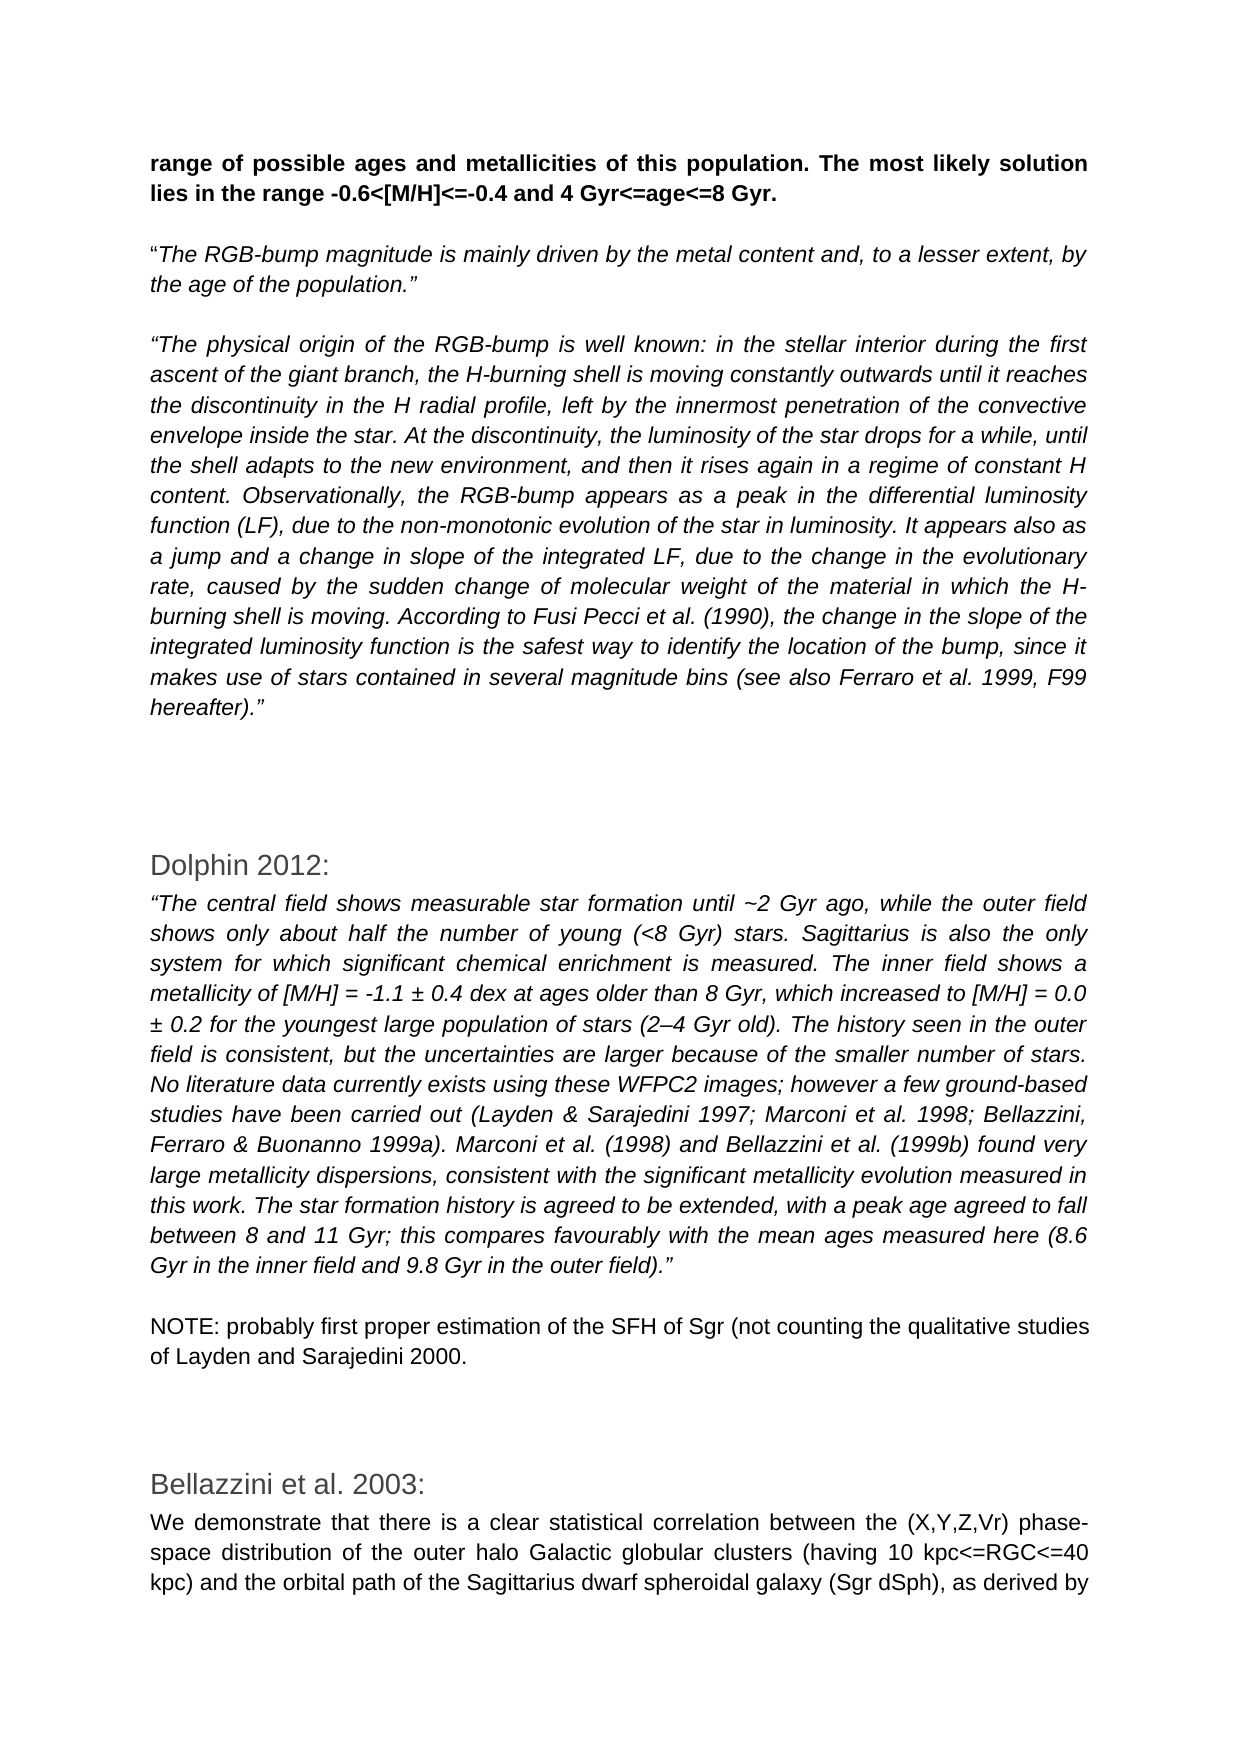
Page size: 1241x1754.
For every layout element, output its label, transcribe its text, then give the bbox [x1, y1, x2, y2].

subtitle Dolphin 2012: [150, 848, 1090, 881]
text NOTE: probably first proper estimation of the SFH of Sgr (not counting the qualitative studies of Layden and Sarajedini 2000. [150, 1313, 1090, 1369]
text “The RGB-bump magnitude is mainly driven by the metal content and, to a lesser extent, by the age of the population.” [150, 241, 1090, 297]
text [150, 150, 1090, 207]
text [150, 1509, 1090, 1596]
subtitle Bellazzini et al. 2003: [150, 1467, 1090, 1500]
text “The central field shows measurable star formation until ~2 Gyr ago, while the outer field shows only about half the number of young (<8 Gyr) stars. Sagittarius is also the only system for which significant chemical enrichment is measured. The inner field shows a metallicity of [M/H] = -1.1 ± 0.4 dex at ages older than 8 Gyr, which increased to [M/H] = 0.0 ± 0.2 for the youngest large population of stars (2–4 Gyr old). The history seen in the outer field is consistent, but the uncertainties are larger because of the smaller number of stars. No literature data currently exists using these WFPC2 images; however a few ground-based studies have been carried out (Layden & Sarajedini 1997; Marconi et al. 1998; Bellazzini, Ferraro & Buonanno 1999a). Marconi et al. (1998) and Bellazzini et al. (1999b) found very large metallicity dispersions, consistent with the significant metallicity evolution measured in this work. The star formation history is agreed to be extended, with a peak age agreed to fall between 8 and 11 Gyr; this compares favourably with the mean ages measured here (8.6 Gyr in the inner field and 9.8 Gyr in the outer field).” [150, 890, 1090, 1279]
text “The physical origin of the RGB-bump is well known: in the stellar interior during the first ascent of the giant branch, the H-burning shell is moving constantly outwards until it reaches the discontinuity in the H radial profile, left by the innermost penetration of the convective envelope inside the star. At the discontinuity, the luminosity of the star drops for a while, until the shell adapts to the new environment, and then it rises again in a regime of constant H content. Observationally, the RGB-bump appears as a peak in the differential luminosity function (LF), due to the non-monotonic evolution of the star in luminosity. It appears also as a jump and a change in slope of the integrated LF, due to the change in the evolutionary rate, caused by the sudden change of molecular weight of the material in which the H-burning shell is moving. According to Fusi Pecci et al. (1990), the change in the slope of the integrated luminosity function is the safest way to identify the location of the bump, since it makes use of stars contained in several magnitude bins (see also Ferraro et al. 1999, F99 hereafter).” [150, 331, 1090, 720]
